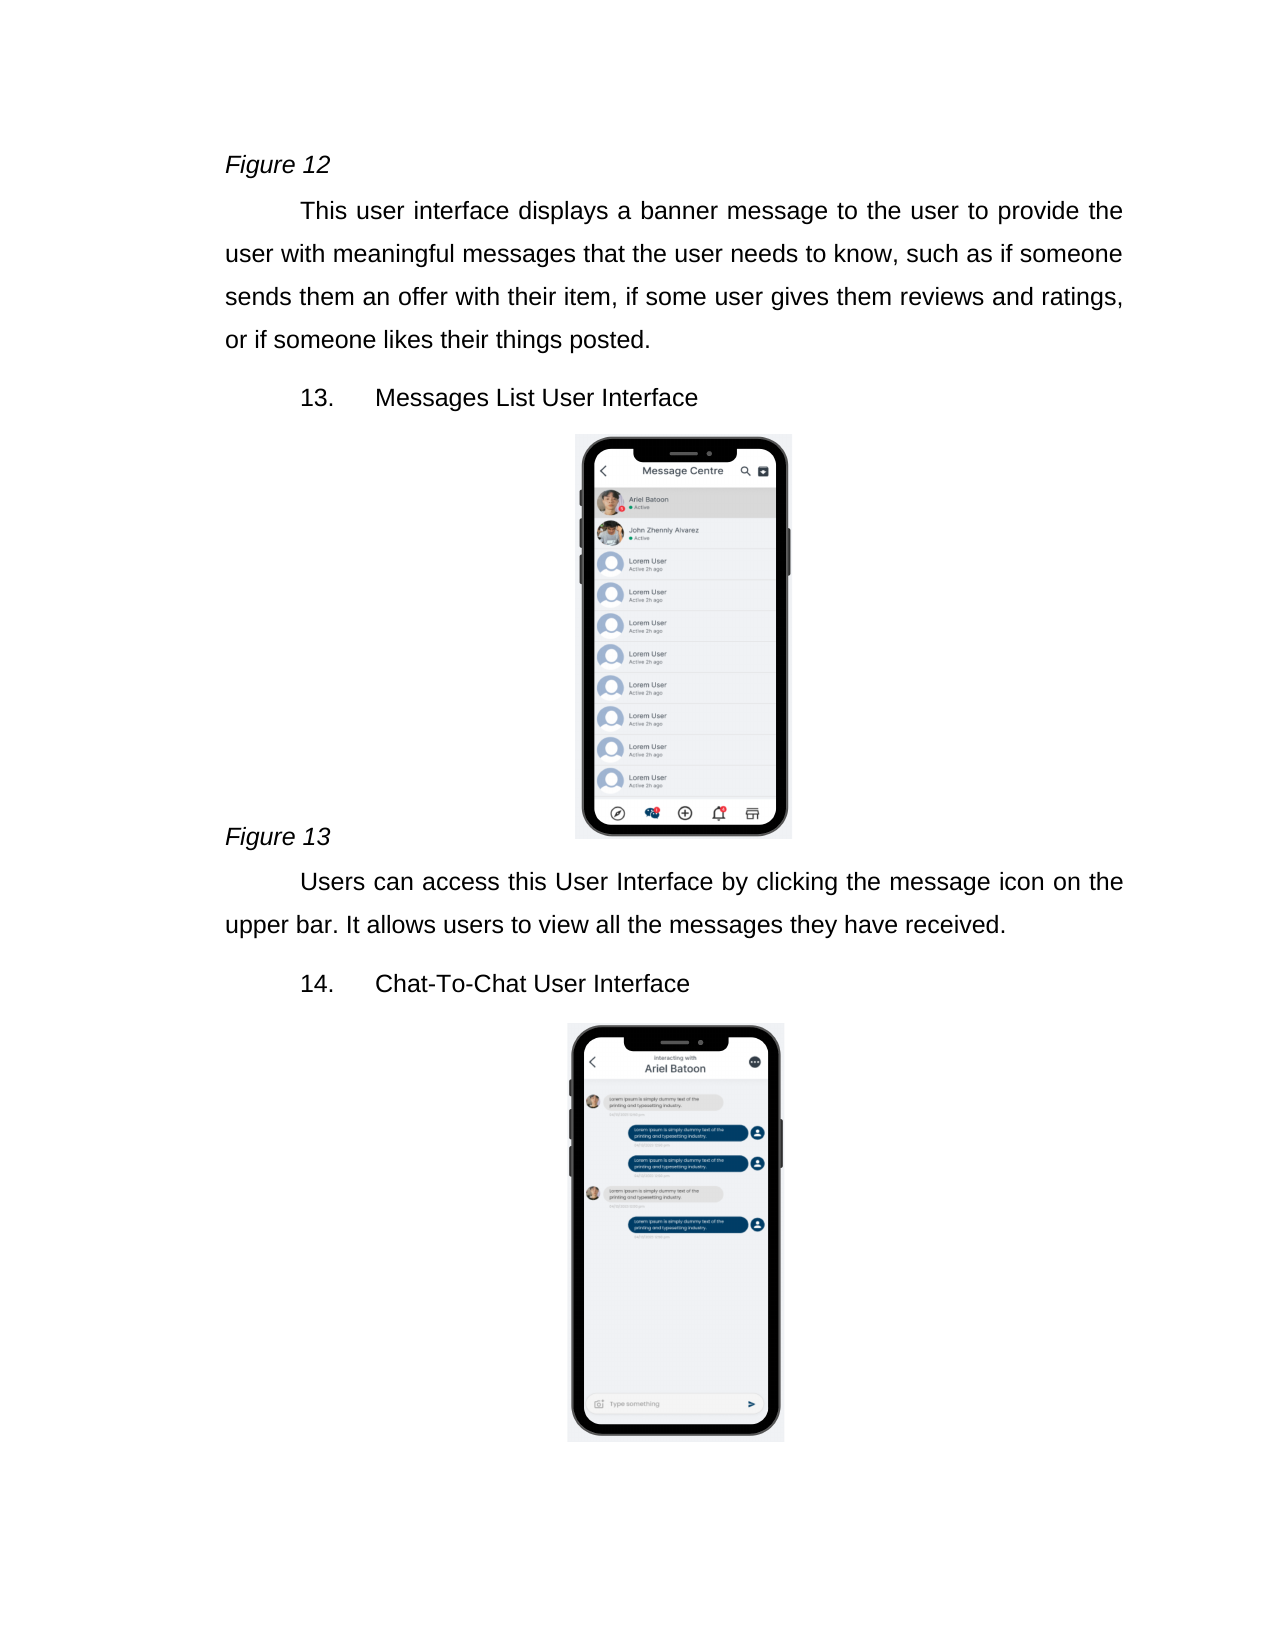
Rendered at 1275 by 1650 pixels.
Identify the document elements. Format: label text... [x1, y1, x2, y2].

text This user interface displays a banner message to the user to provide the user with meaningful messages that the user needs to know, such as if someone sends them an offer with their item, if some user gives them reviews and ratings, or if someone likes their things posted. [225, 196, 1125, 354]
picture [575, 434, 793, 839]
list Messages List User Interface [300, 383, 1125, 412]
text Users can access this User Interface by clicking the message icon on the upper bar. It allows users to view all the messages they have received. [225, 867, 1125, 939]
text Figure 12 [225, 150, 1125, 179]
list Chat-To-Chat User Interface [300, 968, 1125, 997]
picture [567, 1023, 785, 1442]
text Figure 13 [225, 822, 1125, 851]
